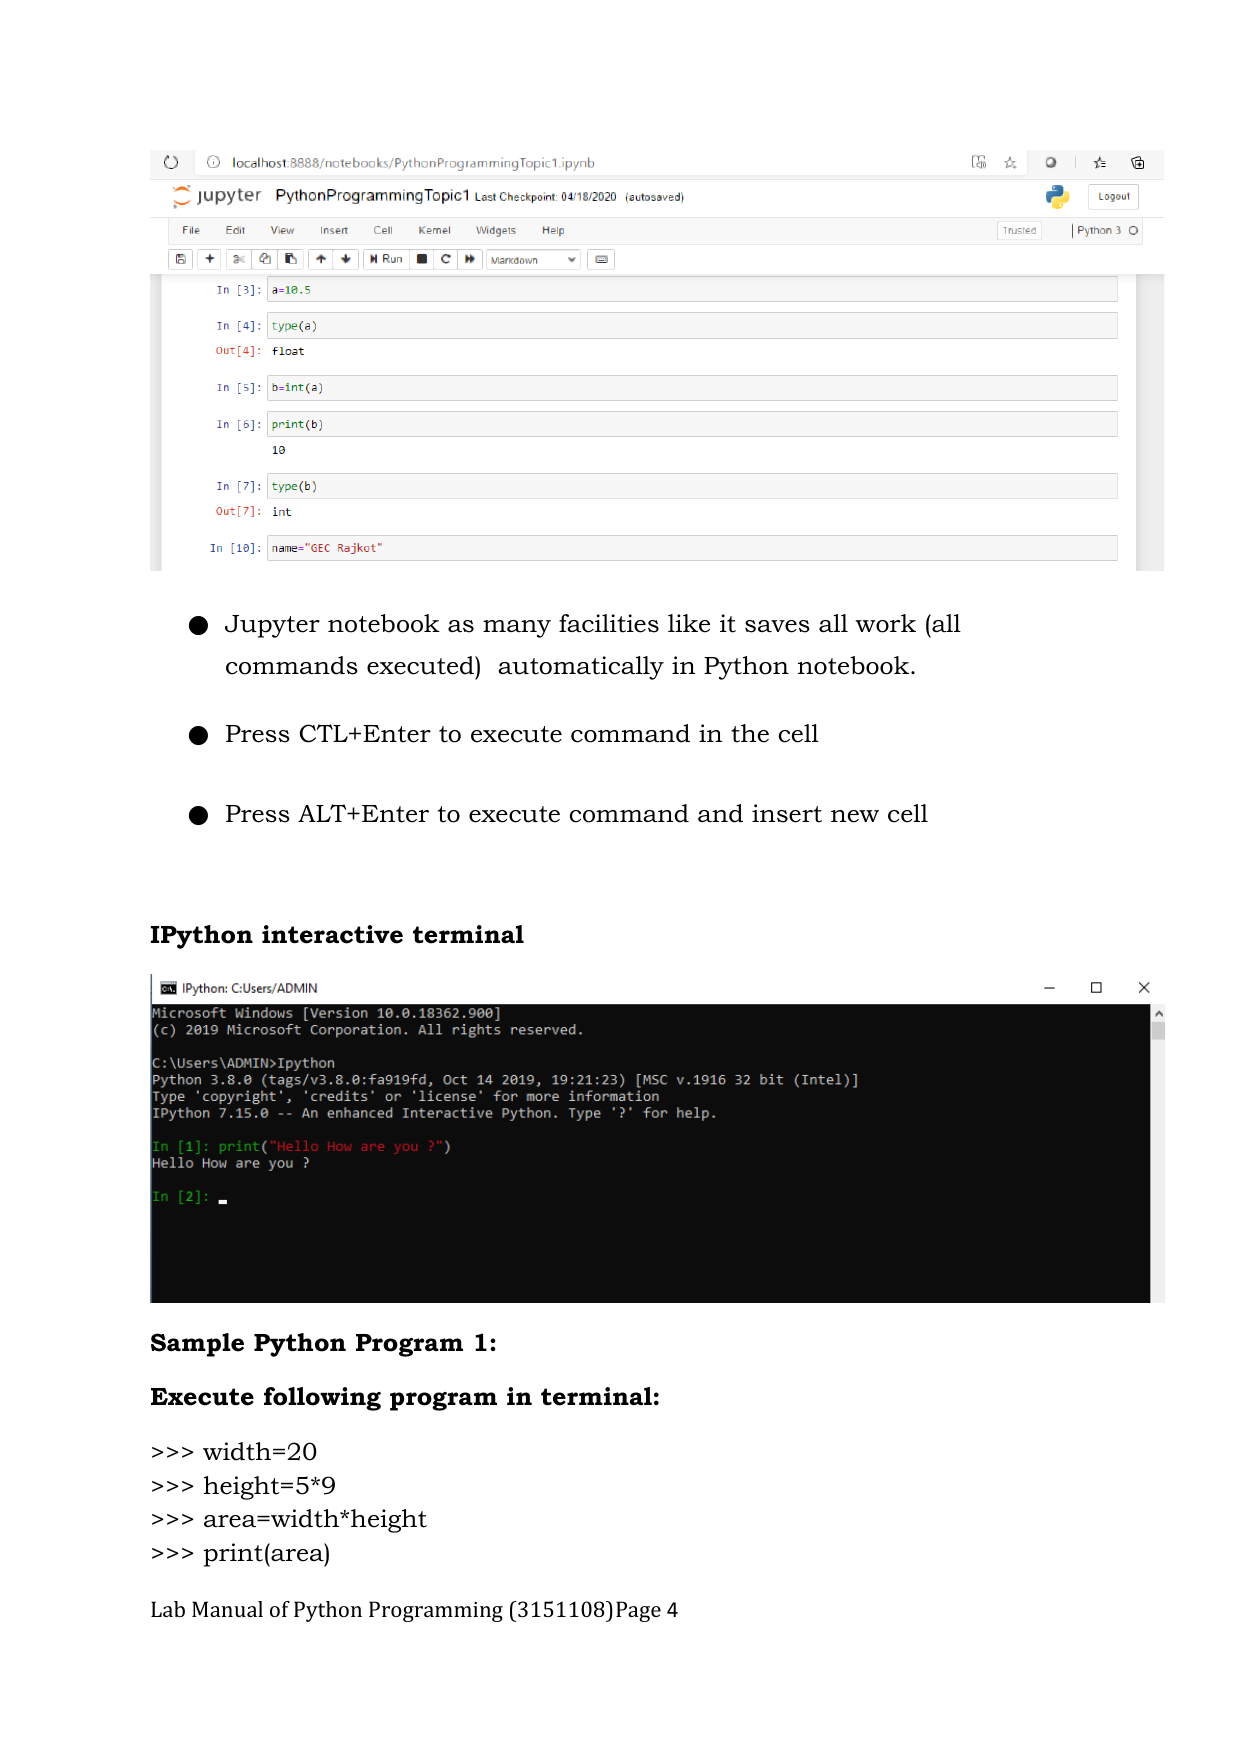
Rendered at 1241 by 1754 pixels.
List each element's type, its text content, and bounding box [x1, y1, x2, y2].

text IPython interactive terminal [150, 920, 1090, 949]
text Execute following program in terminal: [150, 1382, 1090, 1412]
text >>> width=20 [150, 1437, 1090, 1466]
text >>> height=5*9 [150, 1471, 1090, 1500]
picture [150, 974, 1166, 1303]
text >>> area=width*height [150, 1504, 1090, 1534]
text >>> print(area) [150, 1538, 1090, 1567]
list Press ALT+Enter to execute command and insert new cell [187, 785, 1090, 837]
picture [150, 150, 1165, 571]
text Sample Python Program 1: [150, 1328, 1090, 1357]
list Jupyter notebook as many facilities like it saves all work (all commands executed) automatically in Python notebook. [187, 596, 1090, 681]
list Press CTL+Enter to execute command in the cell [187, 706, 1090, 757]
